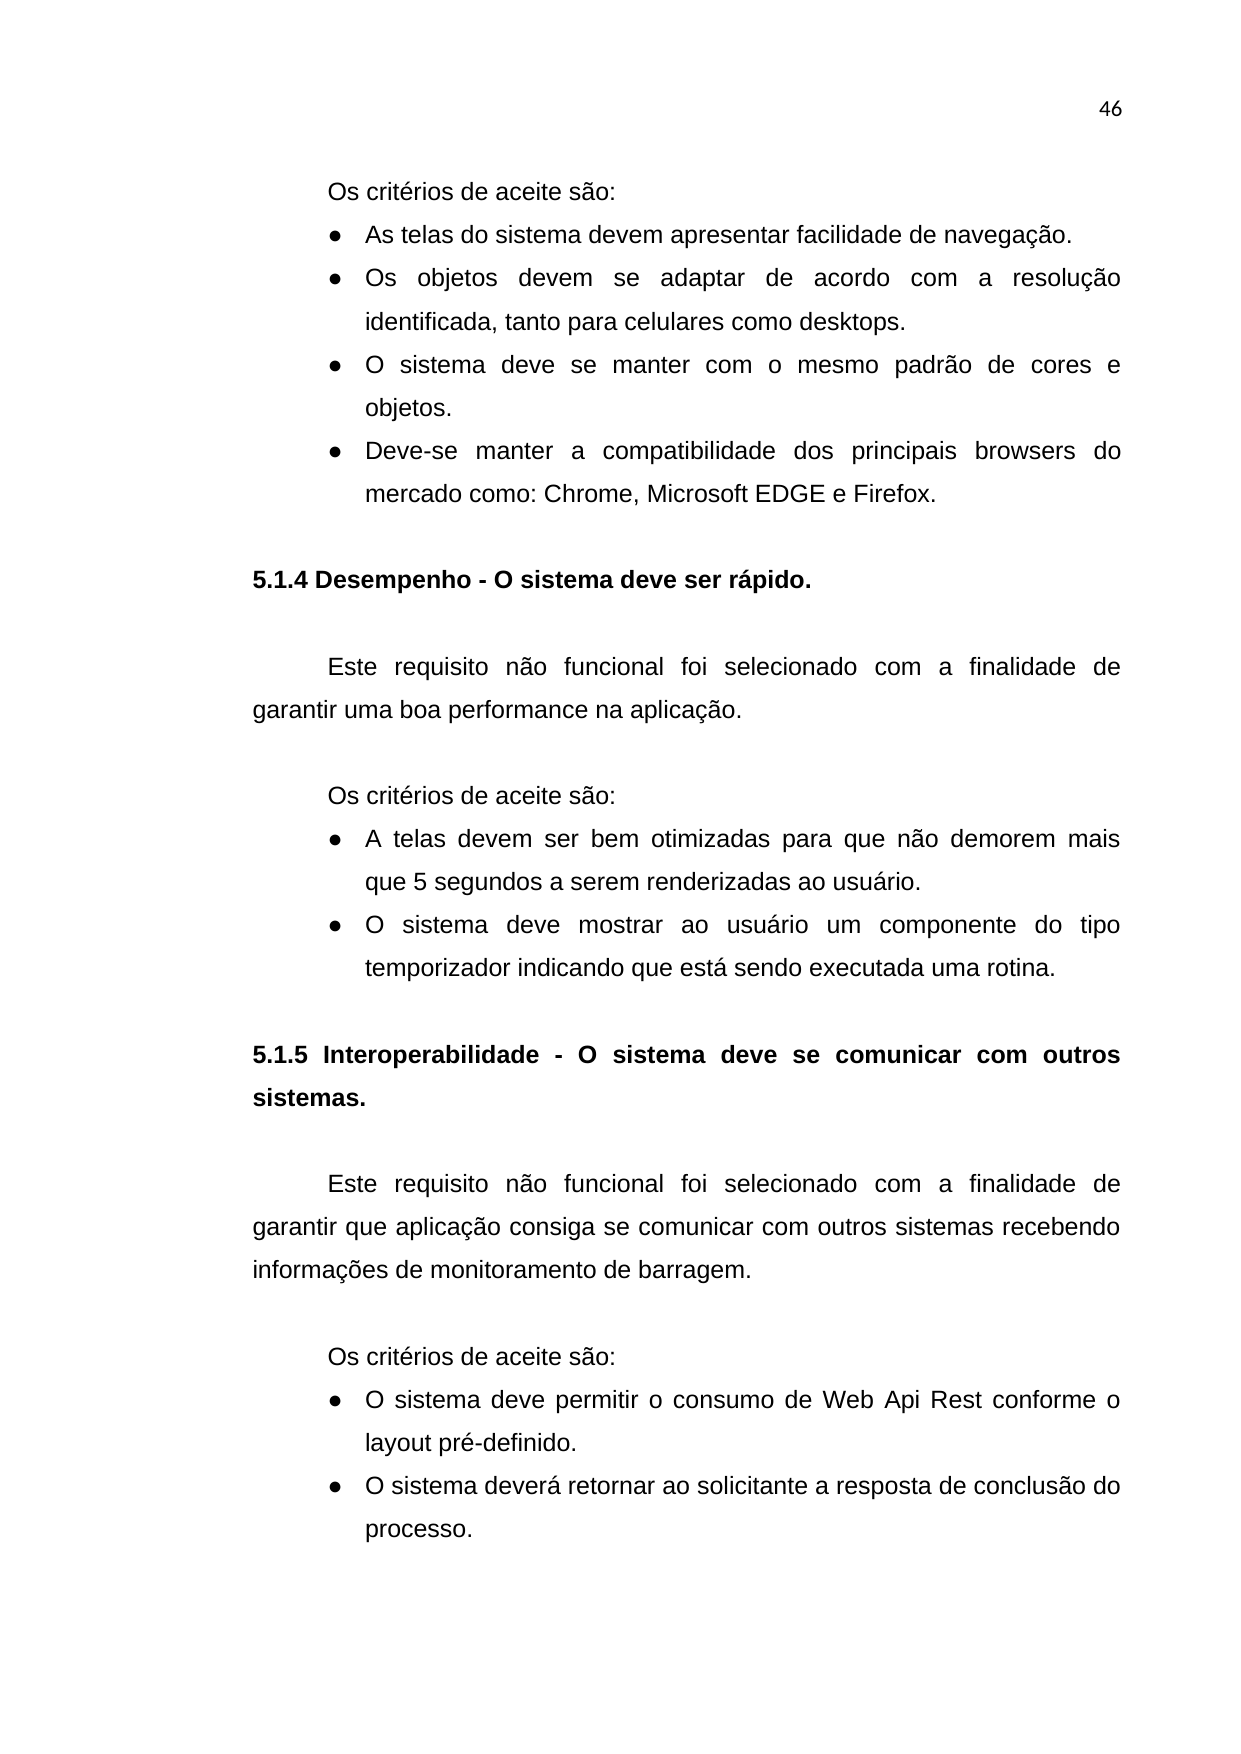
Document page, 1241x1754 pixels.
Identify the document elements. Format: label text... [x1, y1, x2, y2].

text Os critérios de aceite são: [252, 177, 1122, 206]
text Este requisito não funcional foi selecionado com a finalidade de garantir uma boa performance na aplicação. [252, 652, 1122, 723]
list As telas do sistema devem apresentar facilidade de navegação. [327, 220, 1122, 249]
list Os objetos devem se adaptar de acordo com a resolução identificada, tanto para celulares como desktops. [327, 263, 1122, 335]
list O sistema deve permitir o consumo de Web Api Rest conforme o layout pré-definido. [327, 1385, 1122, 1457]
text 5.1.4 Desempenho - O sistema deve ser rápido. [252, 565, 1122, 594]
text Os critérios de aceite são: [252, 781, 1122, 810]
list O sistema deve se manter com o mesmo padrão de cores e objetos. [327, 350, 1122, 422]
list A telas devem ser bem otimizadas para que não demorem mais que 5 segundos a serem renderizadas ao usuário. [327, 824, 1122, 896]
text 5.1.5 Interoperabilidade - O sistema deve se comunicar com outros sistemas. [252, 1040, 1122, 1112]
list O sistema deve mostrar ao usuário um componente do tipo temporizador indicando que está sendo executada uma rotina. [327, 910, 1122, 982]
list O sistema deverá retornar ao solicitante a resposta de conclusão do processo. [327, 1471, 1122, 1543]
text Este requisito não funcional foi selecionado com a finalidade de garantir que aplicação consiga se comunicar com outros sistemas recebendo informações de monitoramento de barragem. [252, 1169, 1122, 1284]
list Deve-se manter a compatibilidade dos principais browsers do mercado como: Chrome, Microsoft EDGE e Firefox. [327, 436, 1122, 508]
text Os critérios de aceite são: [252, 1342, 1122, 1370]
